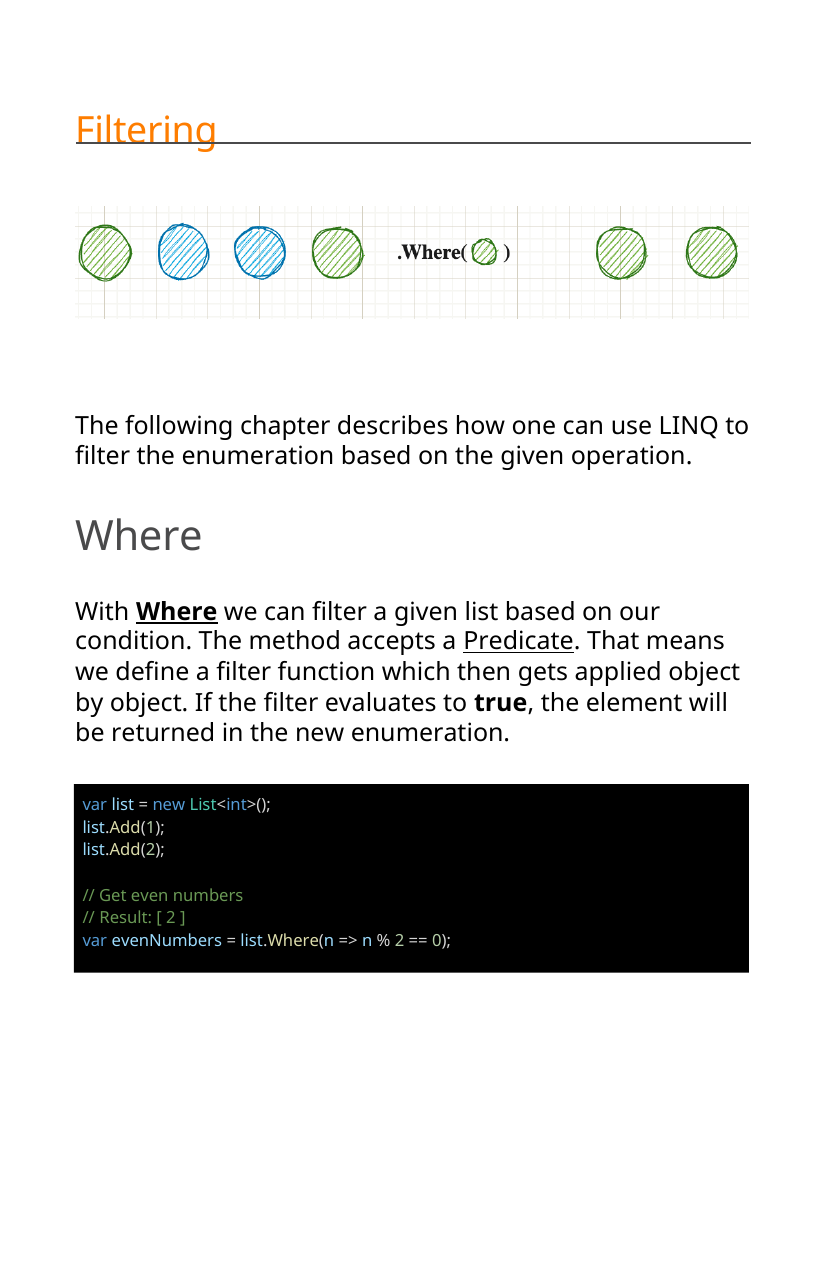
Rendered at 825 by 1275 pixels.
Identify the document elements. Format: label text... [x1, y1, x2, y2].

text The following chapter describes how one can use LINQ to filter the enumeration based on the given operation. [75, 410, 750, 471]
subtitle Where [75, 505, 750, 562]
picture [73, 206, 749, 319]
text Filtering [75, 104, 750, 155]
text With Where we can filter a given list based on our condition. The method accepts a Predicate. That means we define a filter function which then gets applied object by object. If the filter evaluates to true, the element will be returned in the new enumeration. [75, 596, 750, 749]
